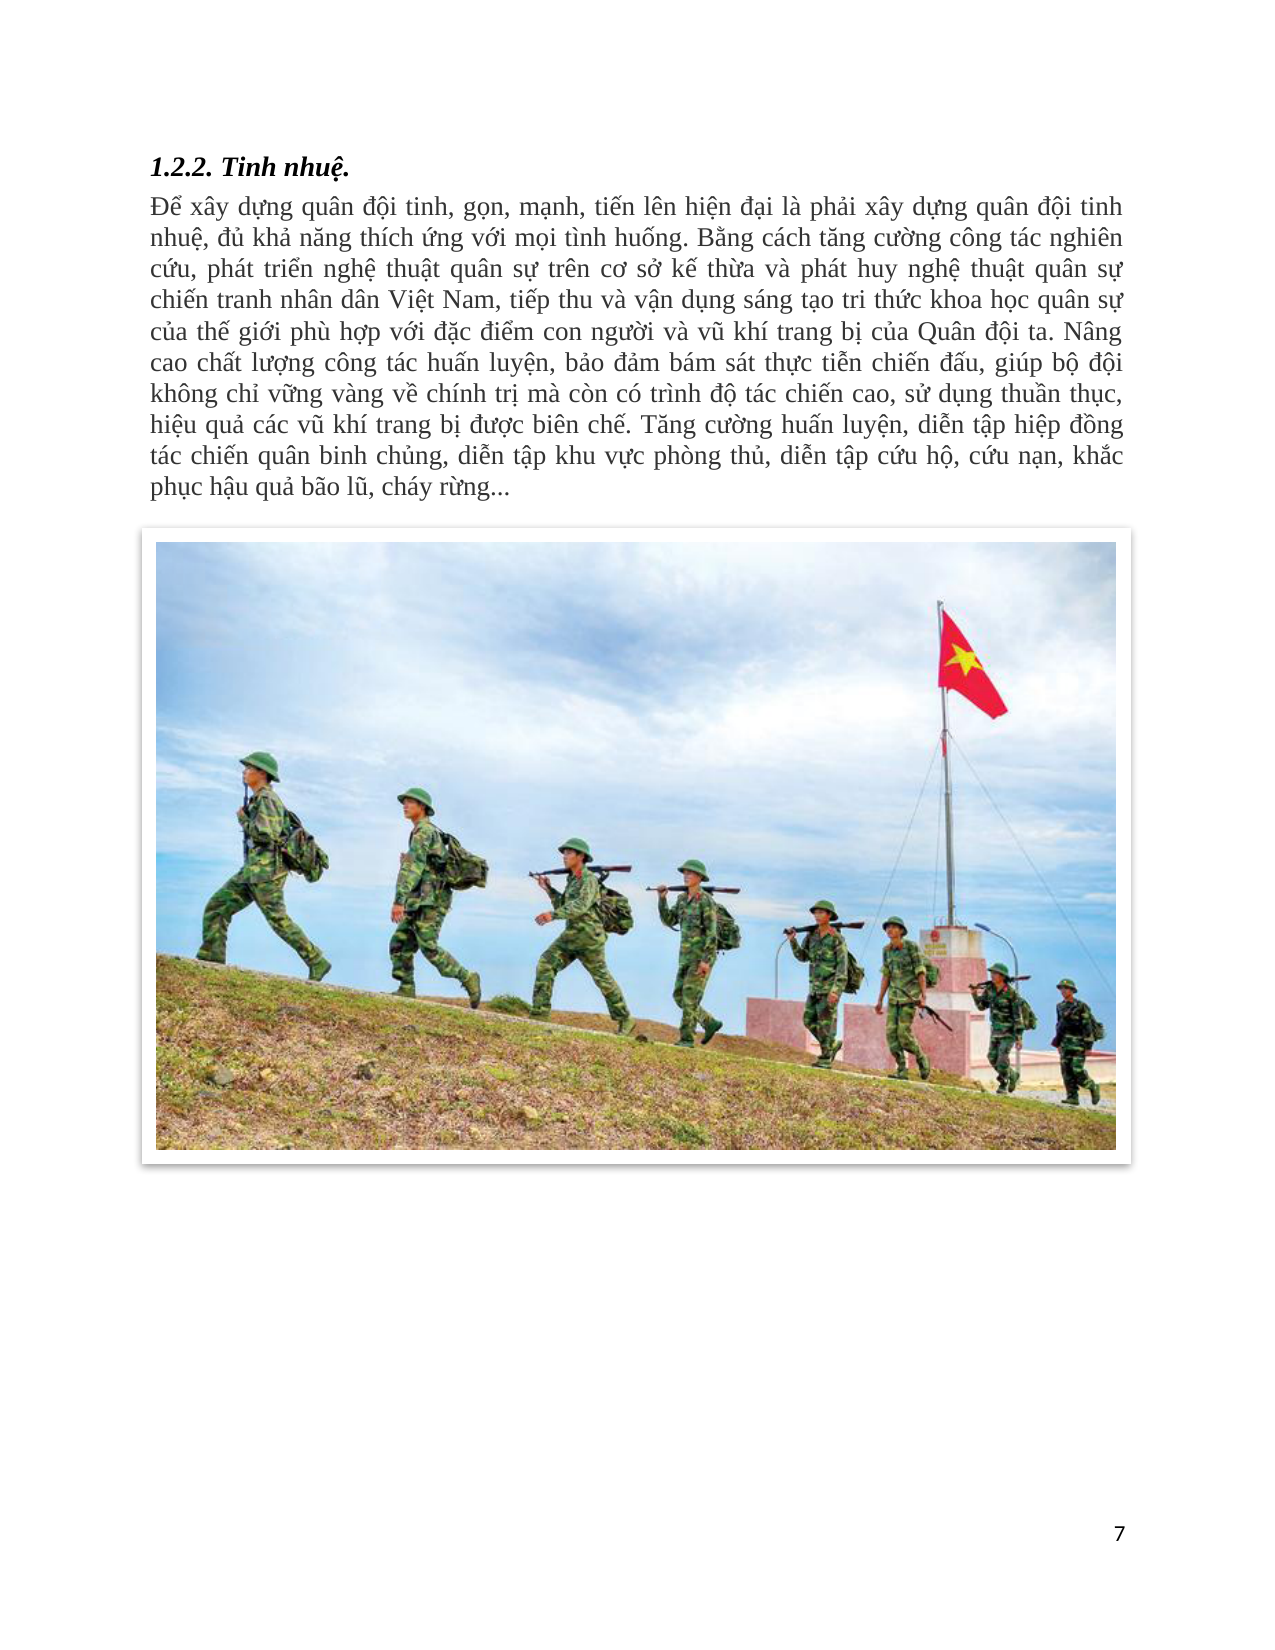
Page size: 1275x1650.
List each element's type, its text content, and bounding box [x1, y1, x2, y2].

subtitle 1.2.2. Tinh nhuệ. [150, 150, 1125, 182]
picture [156, 542, 1116, 1150]
text Để xây dựng quân đội tinh, gọn, mạnh, tiến lên hiện đại là phải xây dựng quân đội tinh nhuệ, đủ khả năng thích ứng với mọi tình huống. Bằng cách tăng cường công tác nghiên cứu, phát triển nghệ thuật quân sự trên cơ sở kế thừa và phát huy nghệ thuật quân sự chiến tranh nhân dân Việt Nam, tiếp thu và vận dụng sáng tạo tri thức khoa học quân sự của thế giới phù hợp với đặc điểm con người và vũ khí trang bị của Quân đội ta. Nâng cao chất lượng công tác huấn luyện, bảo đảm bám sát thực tiễn chiến đấu, giúp bộ đội không chỉ vững vàng về chính trị mà còn có trình độ tác chiến cao, sử dụng thuần thục, hiệu quả các vũ khí trang bị được biên chế. Tăng cường huấn luyện, diễn tập hiệp đồng tác chiến quân binh chủng, diễn tập khu vực phòng thủ, diễn tập cứu hộ, cứu nạn, khắc phục hậu quả bão lũ, cháy rừng... [150, 190, 1125, 502]
